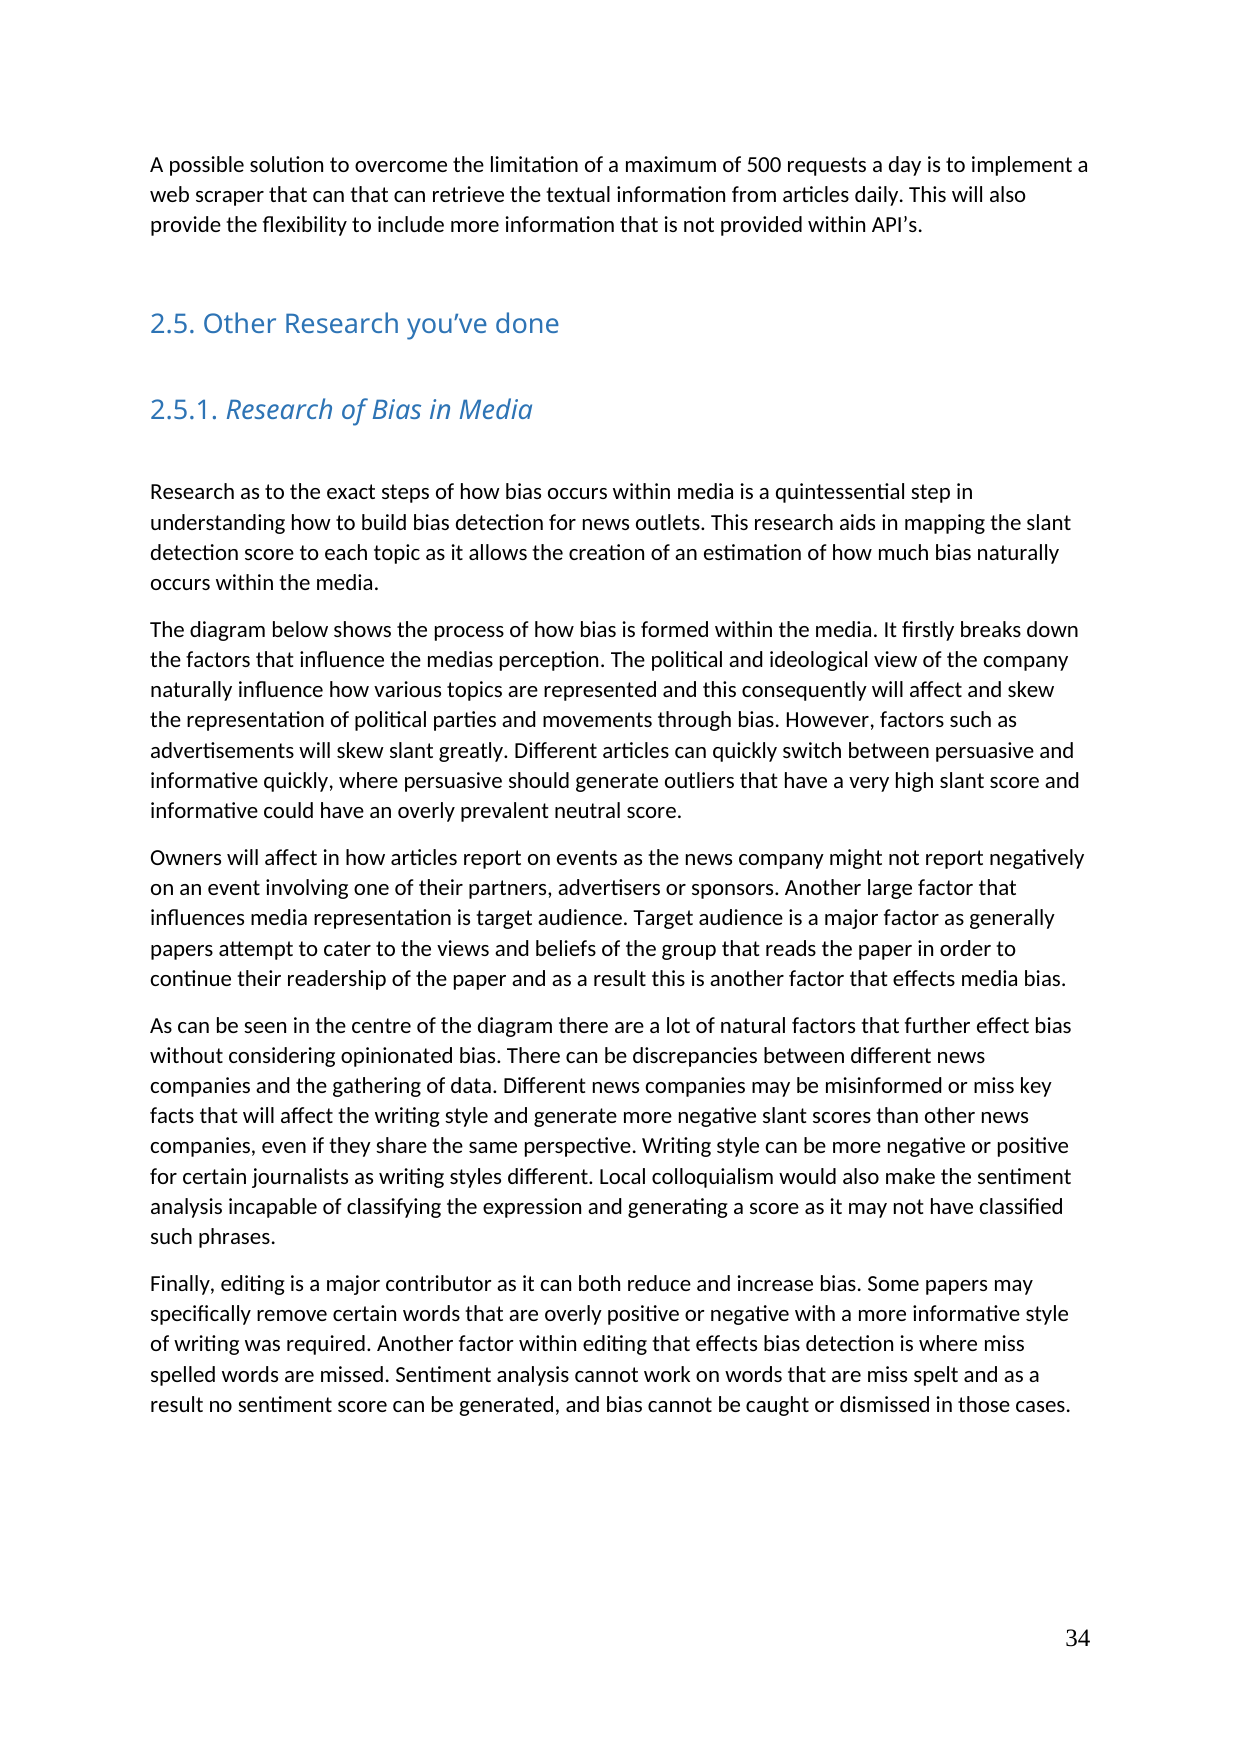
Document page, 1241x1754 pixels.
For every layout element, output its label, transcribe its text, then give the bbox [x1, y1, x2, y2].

text A possible solution to overcome the limitation of a maximum of 500 requests a day is to implement a web scraper that can that can retrieve the textual information from articles daily. This will also provide the flexibility to include more information that is not provided within API’s. [150, 150, 1090, 238]
subtitle 2.5.1. Research of Bias in Media [150, 391, 1090, 428]
text The diagram below shows the process of how bias is formed within the media. It firstly breaks down the factors that influence the medias perception. The political and ideological view of the company naturally influence how various topics are represented and this consequently will affect and skew the representation of political parties and movements through bias. However, factors such as advertisements will skew slant greatly. Different articles can quickly switch between persuasive and informative quickly, where persuasive should generate outliers that have a very high slant score and informative could have an overly prevalent neutral score. [150, 615, 1090, 824]
text Research as to the exact steps of how bias occurs within media is a quintessential step in understanding how to build bias detection for news outlets. This research aids in mapping the slant detection score to each topic as it allows the creation of an estimation of how much bias naturally occurs within the media. [150, 477, 1090, 596]
subtitle 2.5. Other Research you’ve done [150, 304, 1090, 341]
text Finally, editing is a major contributor as it can both reduce and increase bias. Some papers may specifically remove certain words that are overly positive or negative with a more informative style of writing was required. Another factor within editing that effects bias detection is where miss spelled words are missed. Sentiment analysis cannot work on words that are miss spelt and as a result no sentiment score can be generated, and bias cannot be caught or dismissed in those cases. [150, 1269, 1090, 1418]
text Owners will affect in how articles report on events as the news company might not report negatively on an event involving one of their partners, advertisers or sponsors. Another large factor that influences media representation is target audience. Target audience is a major factor as generally papers attempt to cater to the views and beliefs of the group that reads the paper in order to continue their readership of the paper and as a result this is another factor that effects media bias. [150, 843, 1090, 992]
text As can be seen in the centre of the diagram there are a lot of natural factors that further effect bias without considering opinionated bias. There can be discrepancies between different news companies and the gathering of data. Different news companies may be misinformed or miss key facts that will affect the writing style and generate more negative slant scores than other news companies, even if they share the same perspective. Writing style can be more negative or positive for certain journalists as writing styles different. Local colloquialism would also make the sentiment analysis incapable of classifying the expression and generating a score as it may not have classified such phrases. [150, 1011, 1090, 1250]
